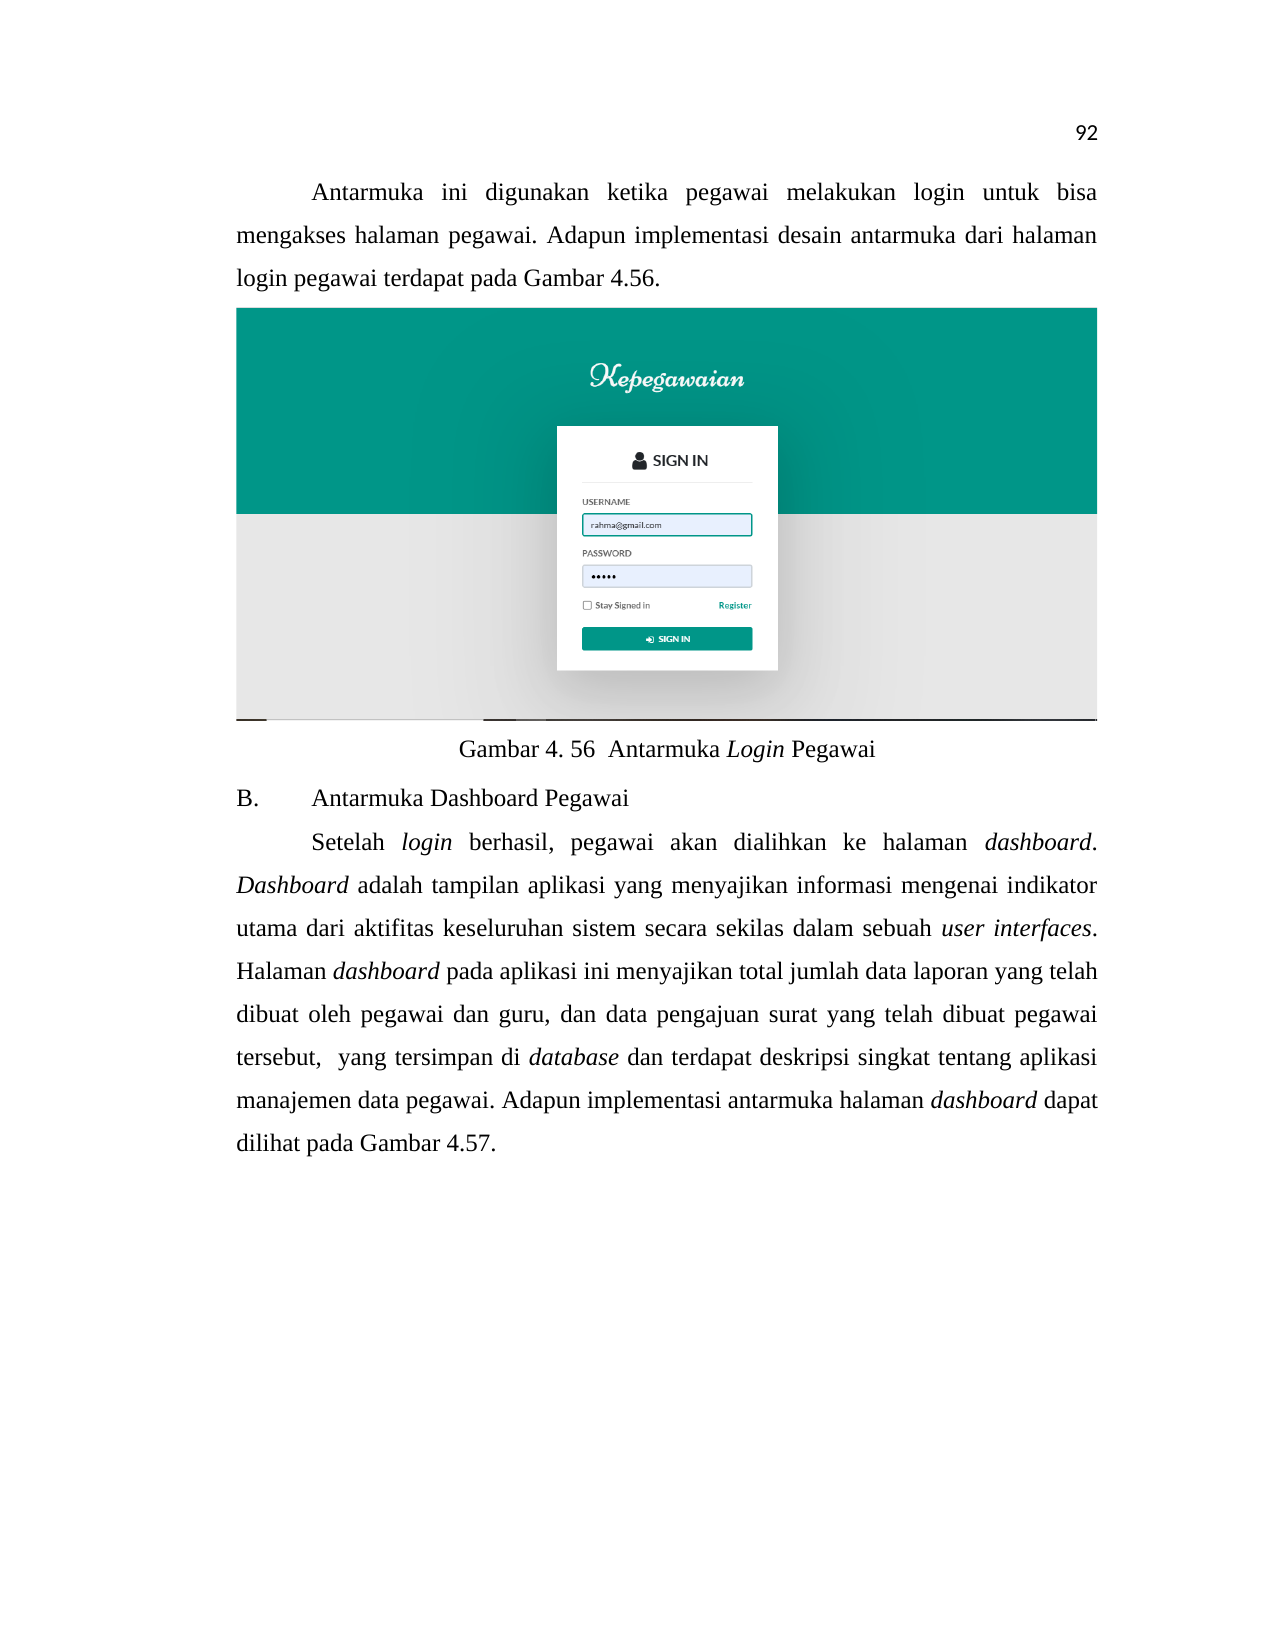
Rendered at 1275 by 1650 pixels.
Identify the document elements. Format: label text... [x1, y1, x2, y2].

list Antarmuka Dashboard Pegawai [236, 783, 1098, 812]
list Antarmuka ini digunakan ketika pegawai melakukan login untuk bisa mengakses halaman pegawai. Adapun implementasi desain antarmuka dari halaman login pegawai terdapat pada Gambar 4.56. [236, 177, 1098, 292]
list Setelah login berhasil, pegawai akan dialihkan ke halaman dashboard. Dashboard adalah tampilan aplikasi yang menyajikan informasi mengenai indikator utama dari aktifitas keseluruhan sistem secara sekilas dalam sebuah user interfaces. Halaman dashboard pada aplikasi ini menyajikan total jumlah data laporan yang telah dibuat oleh pegawai dan guru, dan data pengajuan surat yang telah dibuat pegawai tersebut, yang tersimpan di database dan terdapat deskripsi singkat tentang aplikasi manajemen data pegawai. Adapun implementasi antarmuka halaman dashboard dapat dilihat pada Gambar 4.57. [236, 827, 1098, 1157]
picture [236, 306, 1098, 721]
